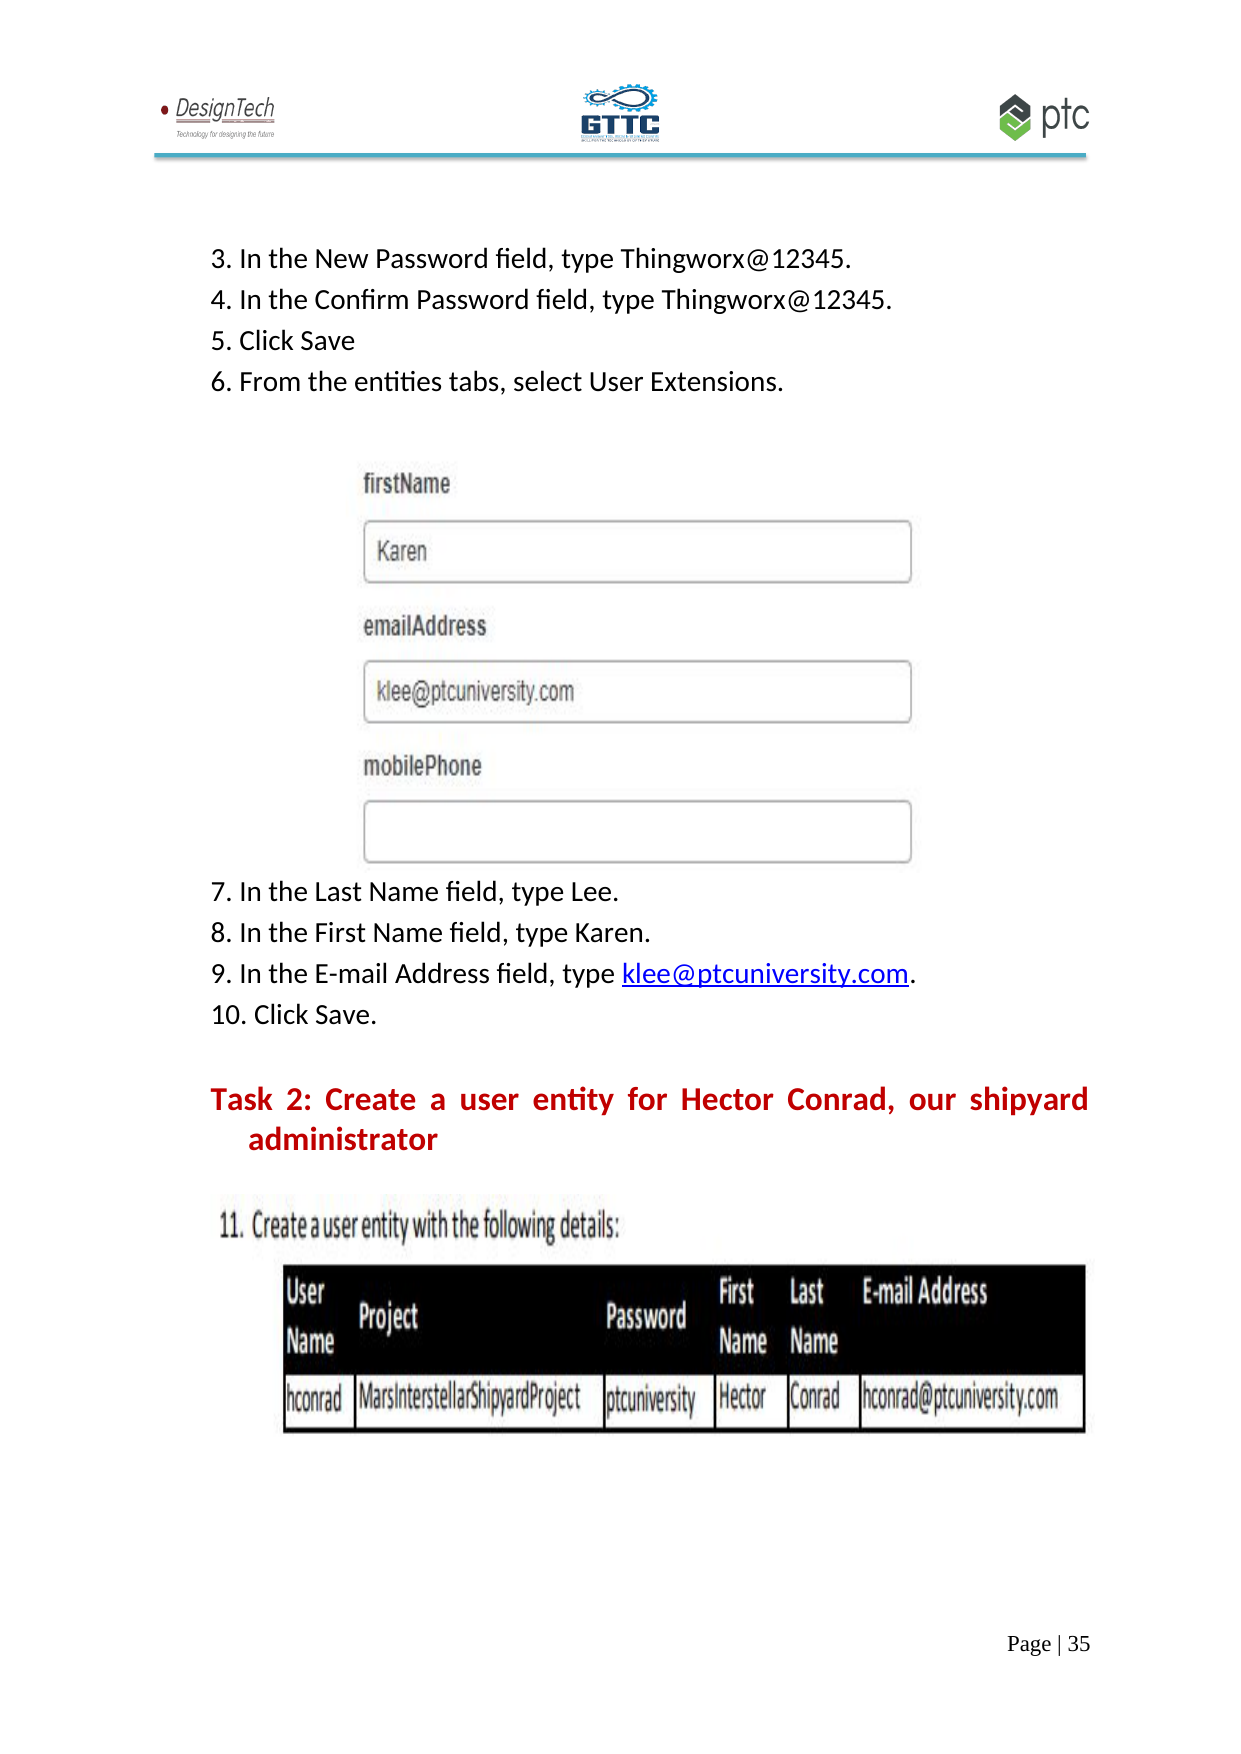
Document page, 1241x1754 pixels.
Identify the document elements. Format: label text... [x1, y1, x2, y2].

picture [150, 73, 1091, 164]
list 3. In the New Password field, type Thingworx@12345. [210, 240, 1090, 276]
list 9. In the E-mail Address field, type klee@ptcuniversity.com. [210, 955, 1090, 991]
list 7. In the Last Name field, type Lee. [210, 873, 1090, 909]
picture [345, 445, 955, 873]
list 6. From the entities tabs, select User Extensions. [210, 363, 1090, 399]
list 8. In the First Name field, type Karen. [210, 914, 1090, 949]
list 10. Click Save. [210, 996, 1090, 1031]
list 4. In the Confirm Password field, type Thingworx@12345. [210, 281, 1090, 317]
picture [210, 1194, 1095, 1467]
list 5. Click Save [210, 322, 1090, 358]
list Task 2: Create a user entity for Hector Conrad, our shipyard administrator [210, 1077, 1090, 1159]
